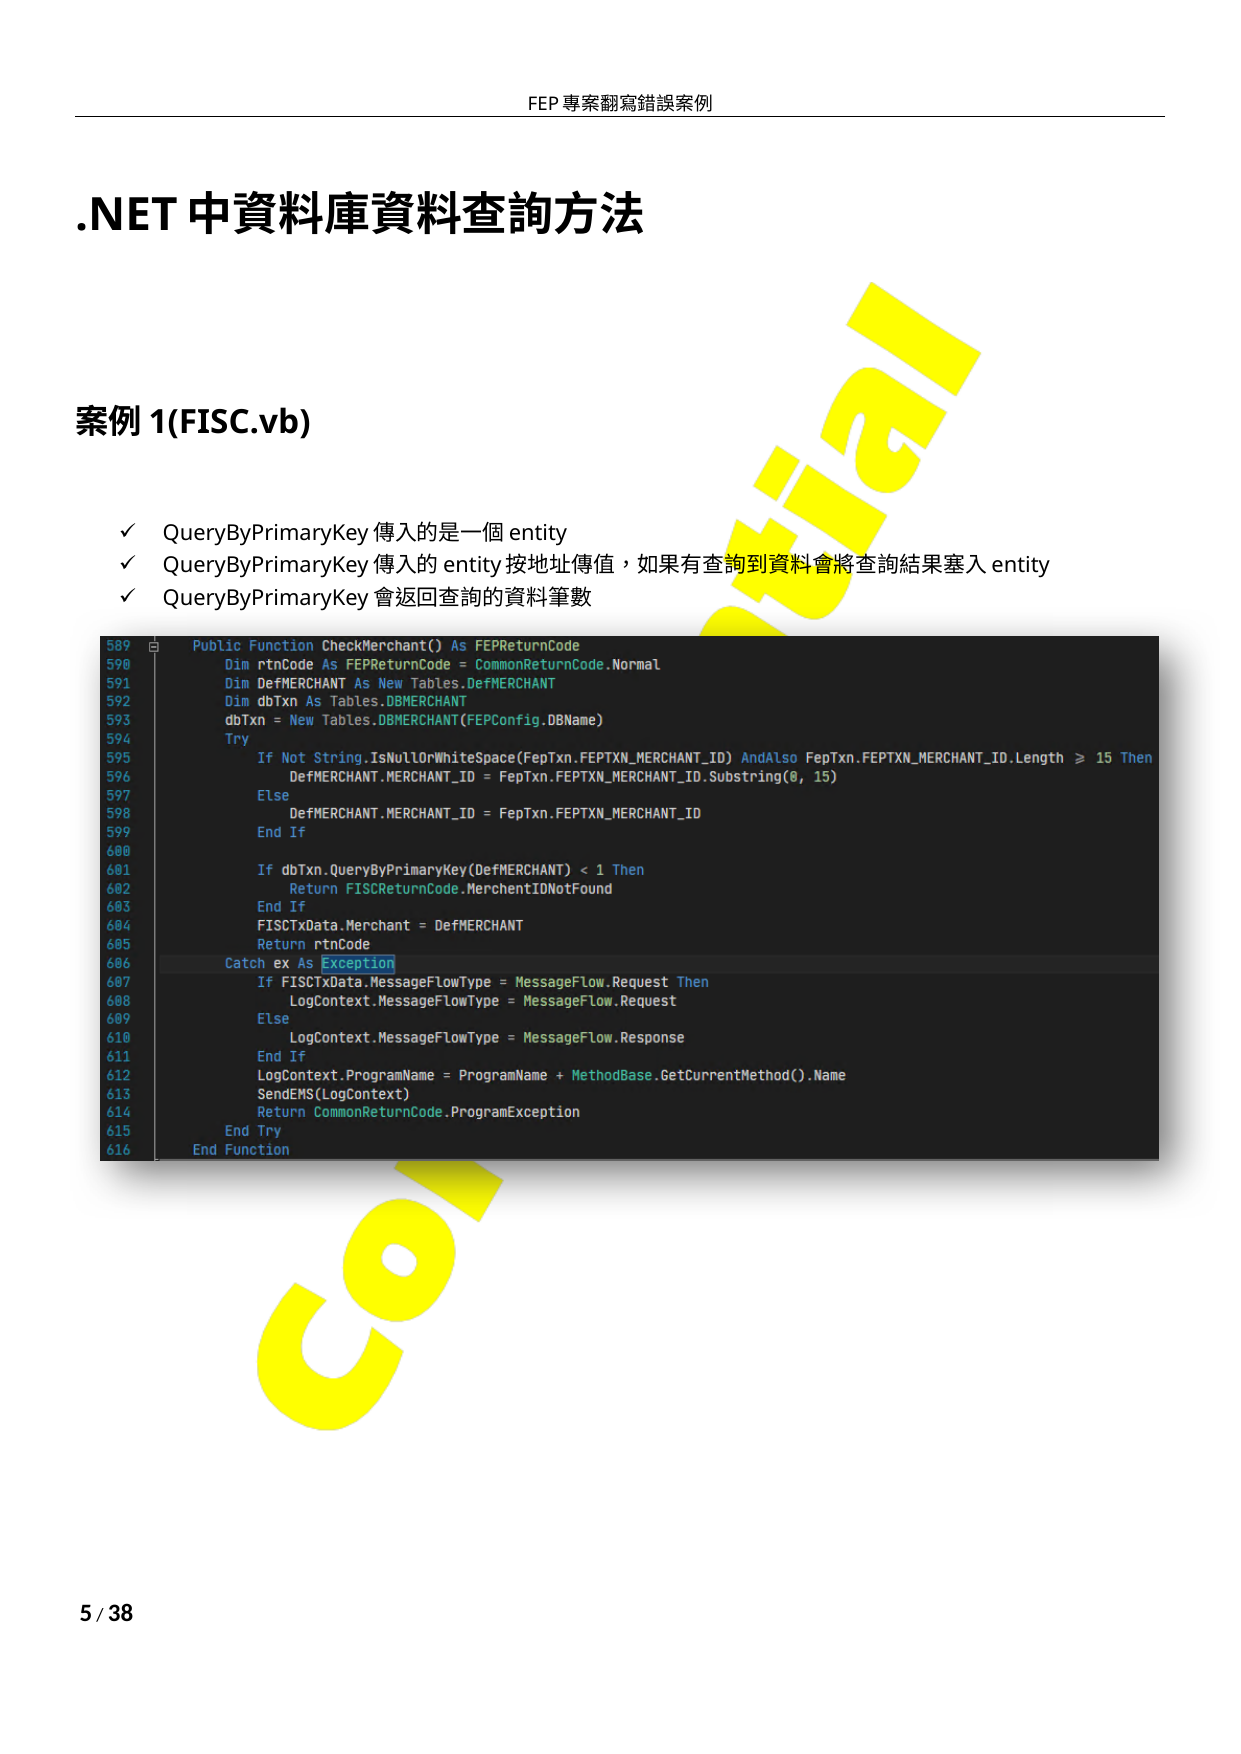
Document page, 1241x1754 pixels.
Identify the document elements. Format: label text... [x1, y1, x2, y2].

list QueryByPrimaryKey傳入的是一個entity [119, 514, 1165, 547]
subtitle 案例1(FISC.vb) [75, 387, 1165, 452]
list QueryByPrimaryKey會返回查詢的資料筆數 [119, 579, 1165, 612]
picture [100, 612, 1159, 1161]
list QueryByPrimaryKey傳入的entity按地址傳值，如果有查詢到資料會將查詢結果塞入entity [119, 547, 1165, 579]
picture [187, 452, 1053, 514]
picture [187, 282, 1053, 387]
picture [187, 1175, 1053, 1432]
subtitle .NET中資料庫資料查詢方法 [75, 161, 1165, 259]
